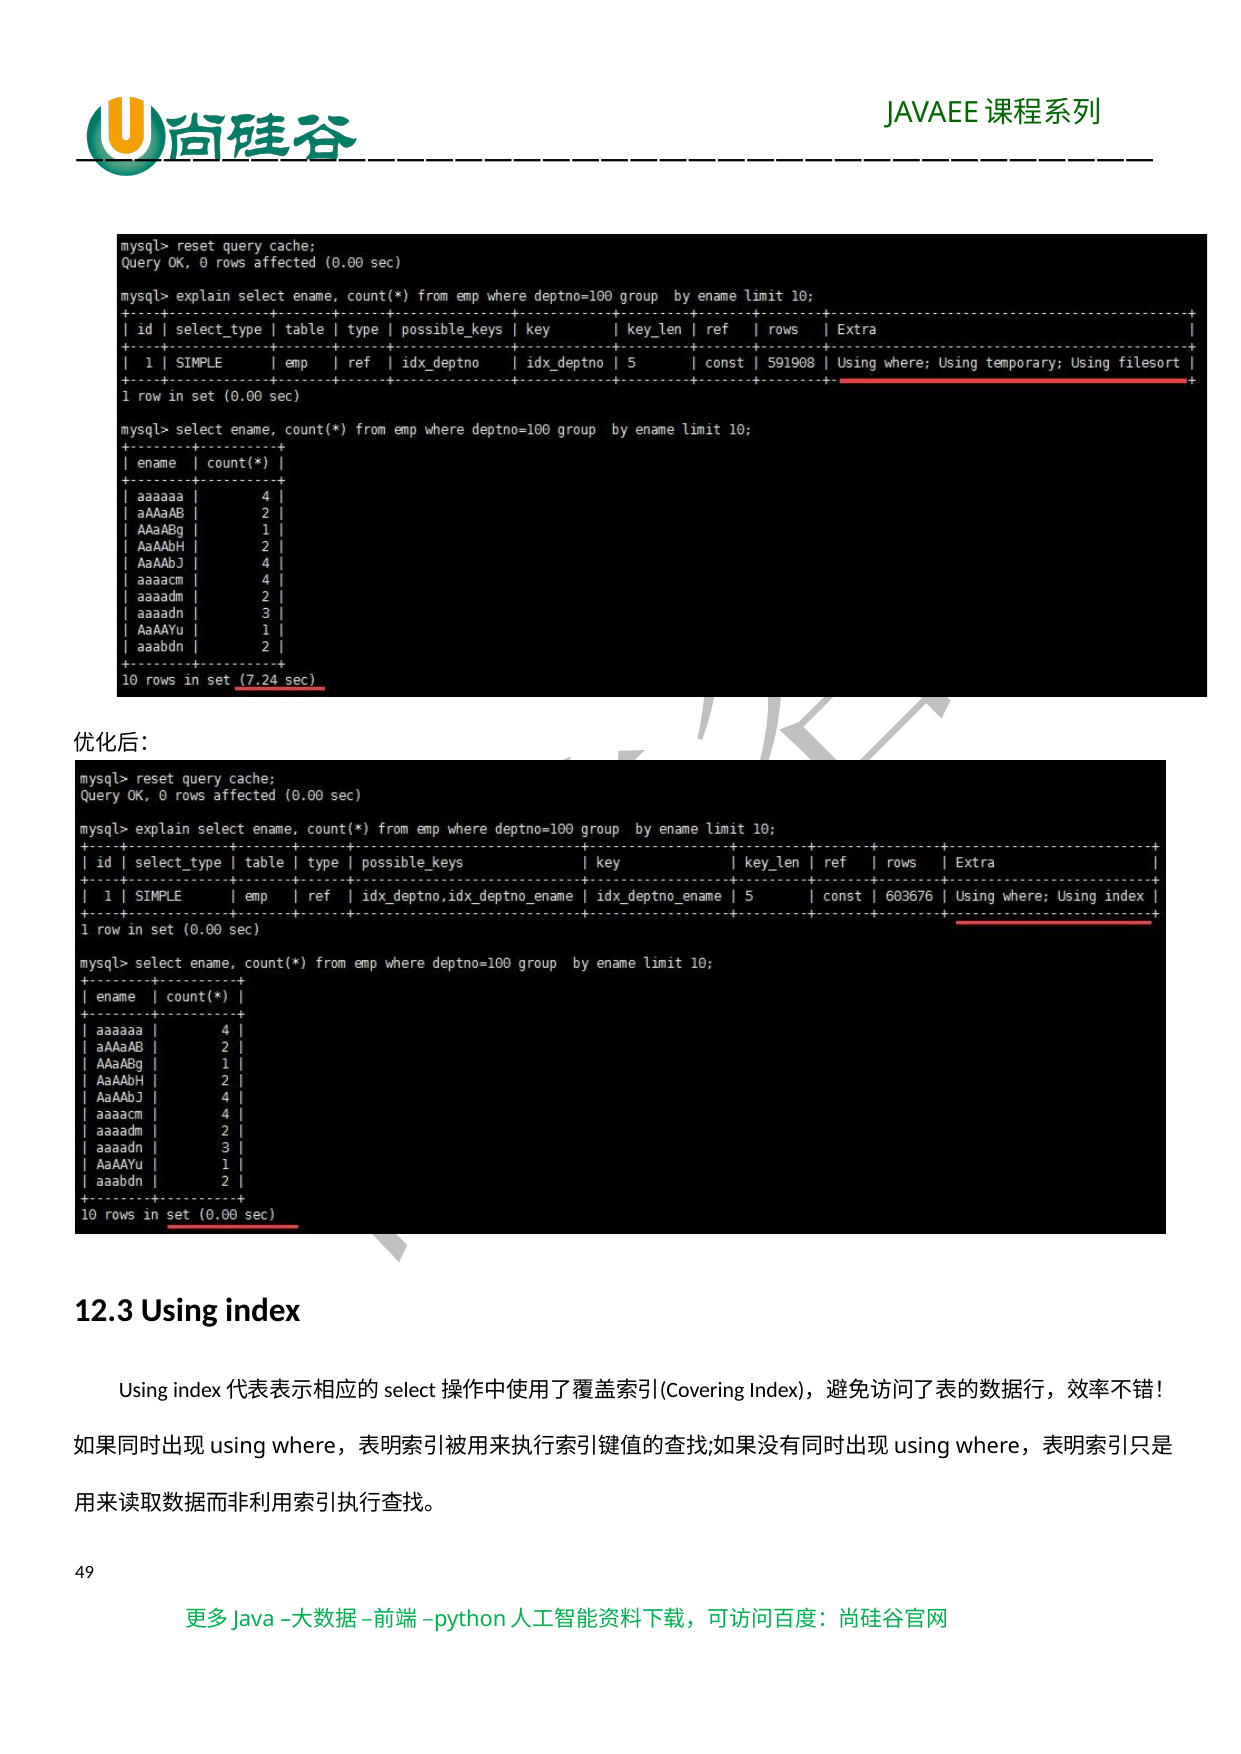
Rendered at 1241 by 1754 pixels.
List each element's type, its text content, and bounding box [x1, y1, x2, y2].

text Using index 代表表示相应的 select 操作中使用了覆盖索引(Covering Index)，避免访问了表的数据行，效率不错！ [75, 1372, 1176, 1404]
text 优化后： [73, 725, 1177, 757]
subtitle 12.3 Using index [73, 1289, 1177, 1330]
text 如果同时出现 using where，表明索引被用来执行索引键值的查找;如果没有同时出现 using where，表明索引只是用来读取数据而非利用索引执行查找。 [73, 1428, 1177, 1517]
picture [75, 88, 363, 184]
picture [116, 234, 1208, 697]
picture [75, 760, 1166, 1234]
